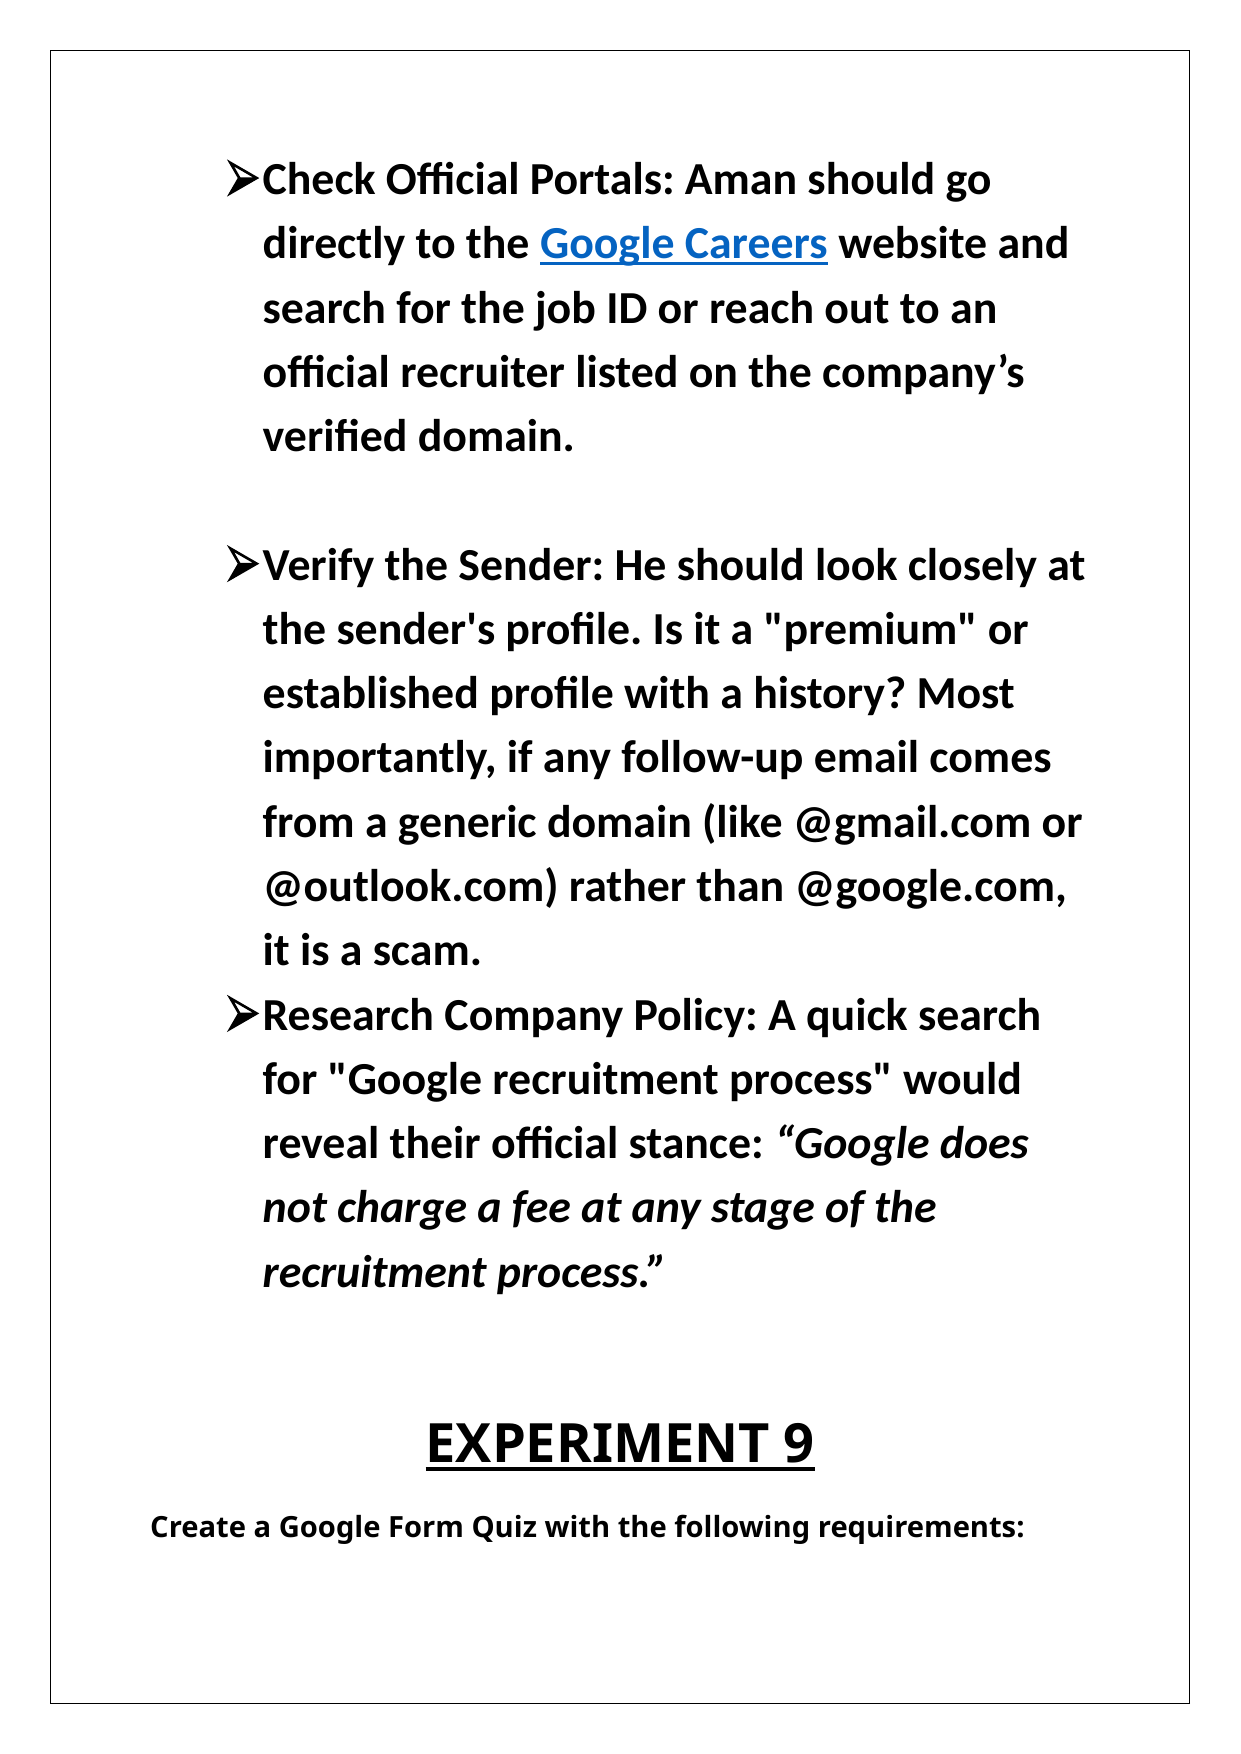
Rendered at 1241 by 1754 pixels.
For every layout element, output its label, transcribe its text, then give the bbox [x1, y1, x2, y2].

list Check Official Portals: Aman should go directly to the Google Careers website and search for the job ID or reach out to an official recruiter listed on the company’s verified domain. [225, 150, 1090, 463]
text Create a Google Form Quiz with the following requirements: [150, 1506, 1090, 1546]
list Research Company Policy: A quick search for "Google recruitment process" would reveal their official stance: “Google does not charge a fee at any stage of the recruitment process.” [225, 986, 1090, 1298]
list Verify the Sender: He should look closely at the sender's profile. Is it a "premium" or established profile with a history? Most importantly, if any follow-up email comes from a generic domain (like @gmail.com or @outlook.com) rather than @google.com, it is a scam. [225, 536, 1090, 977]
text EXPERIMENT 9 [150, 1404, 1090, 1478]
